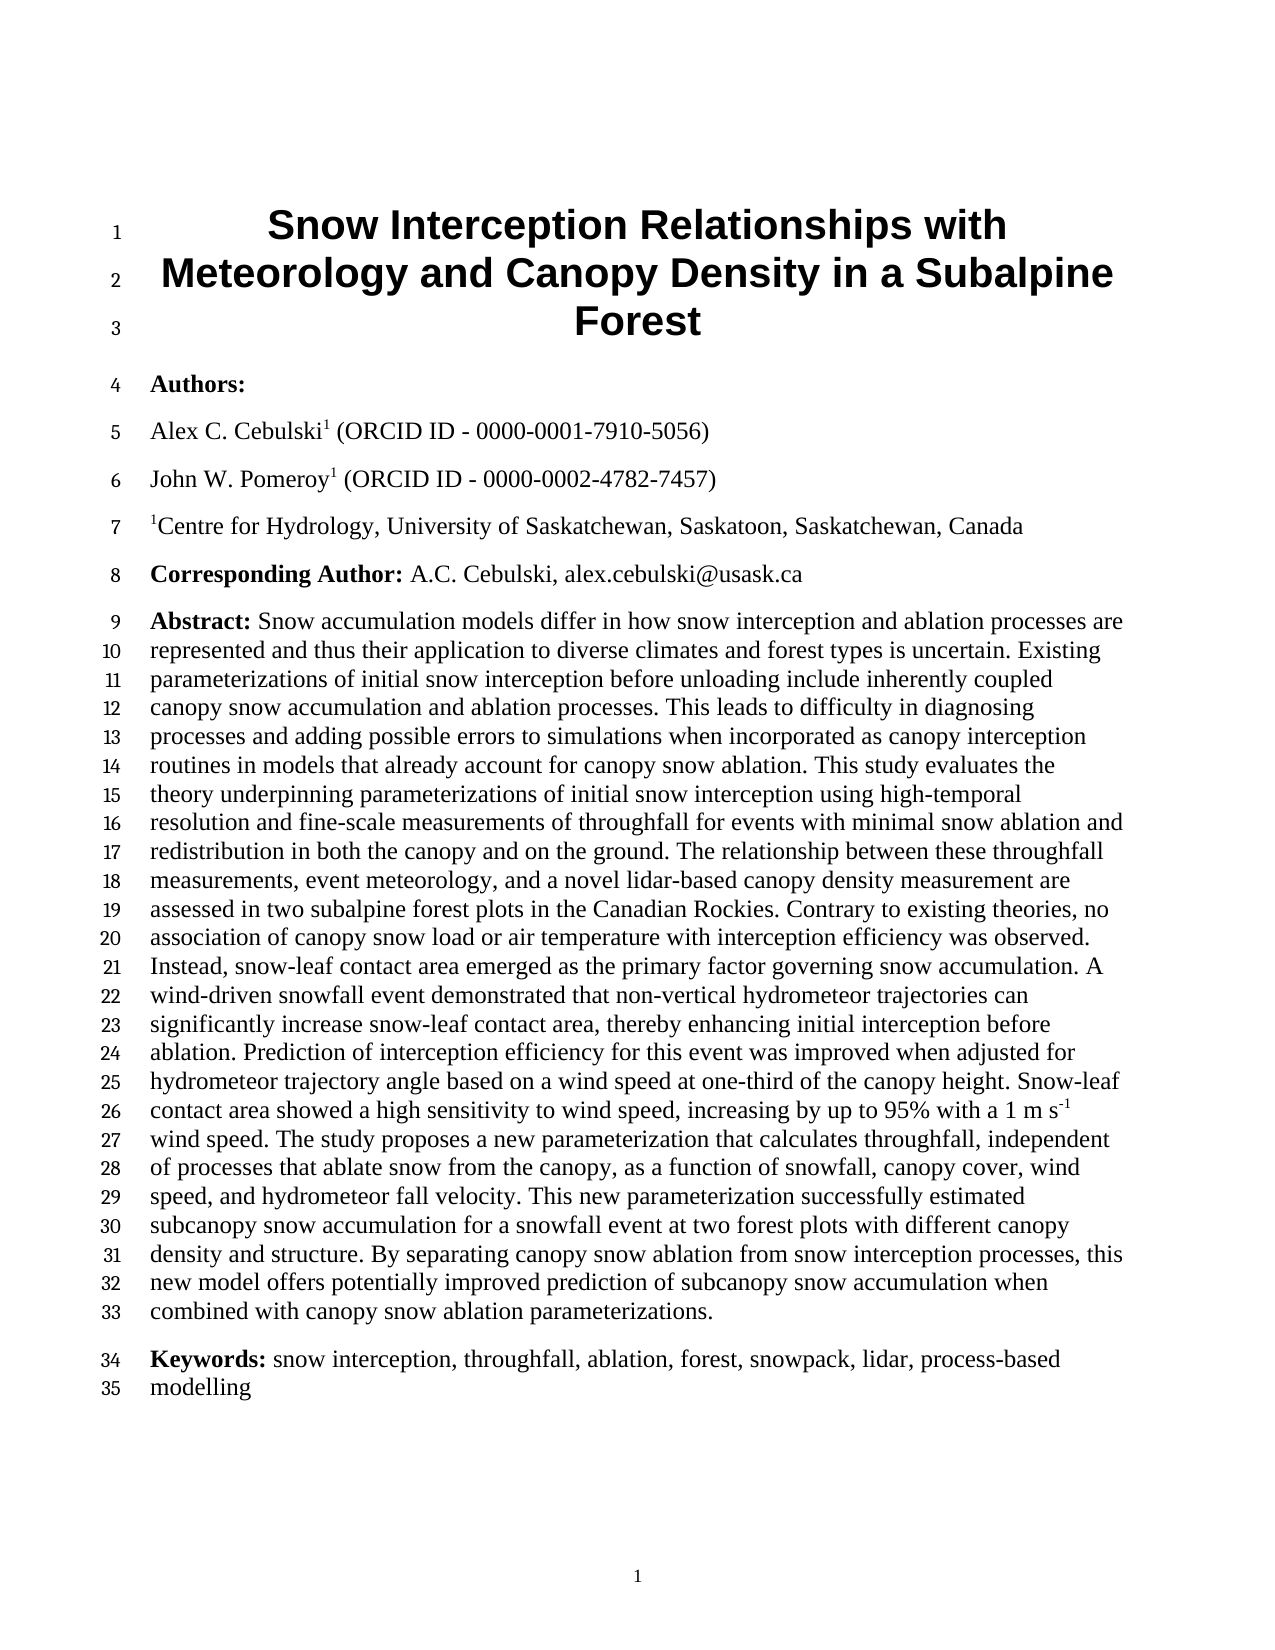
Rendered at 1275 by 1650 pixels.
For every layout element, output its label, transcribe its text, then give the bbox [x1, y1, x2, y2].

text 1Centre for Hydrology, University of Saskatchewan, Saskatoon, Saskatchewan, Canada [150, 511, 1125, 540]
text Abstract: Snow accumulation models differ in how snow interception and ablation processes are represented and thus their application to diverse climates and forest types is uncertain. Existing parameterizations of initial snow interception before unloading include inherently coupled canopy snow accumulation and ablation processes. This leads to difficulty in diagnosing processes and adding possible errors to simulations when incorporated as canopy interception routines in models that already account for canopy snow ablation. This study evaluates the theory underpinning parameterizations of initial snow interception using high-temporal resolution and fine-scale measurements of throughfall for events with minimal snow ablation and redistribution in both the canopy and on the ground. The relationship between these throughfall measurements, event meteorology, and a novel lidar-based canopy density measurement are assessed in two subalpine forest plots in the Canadian Rockies. Contrary to existing theories, no association of canopy snow load or air temperature with interception efficiency was observed. Instead, snow-leaf contact area emerged as the primary factor governing snow accumulation. A wind-driven snowfall event demonstrated that non-vertical hydrometeor trajectories can significantly increase snow-leaf contact area, thereby enhancing initial interception before ablation. Prediction of interception efficiency for this event was improved when adjusted for hydrometeor trajectory angle based on a wind speed at one-third of the canopy height. Snow-leaf contact area showed a high sensitivity to wind speed, increasing by up to 95% with a 1 m s-1 wind speed. The study proposes a new parameterization that calculates throughfall, independent of processes that ablate snow from the canopy, as a function of snowfall, canopy cover, wind speed, and hydrometeor fall velocity. This new parameterization successfully estimated subcanopy snow accumulation for a snowfall event at two forest plots with different canopy density and structure. By separating canopy snow ablation from snow interception processes, this new model offers potentially improved prediction of subcanopy snow accumulation when combined with canopy snow ablation parameterizations. [150, 606, 1125, 1325]
text Corresponding Author: A.C. Cebulski, alex.cebulski@usask.ca [150, 559, 1125, 587]
text Authors: [150, 369, 1125, 397]
text Alex C. Cebulski1 (ORCID ID - 0000-0001-7910-5056) [150, 416, 1125, 445]
title Snow Interception Relationships with Meteorology and Canopy Density in a Subalpine Forest [150, 200, 1125, 344]
text John W. Pomeroy1 (ORCID ID - 0000-0002-4782-7457) [150, 464, 1125, 492]
text Keywords: snow interception, throughfall, ablation, forest, snowpack, lidar, process-based modelling [150, 1344, 1125, 1401]
